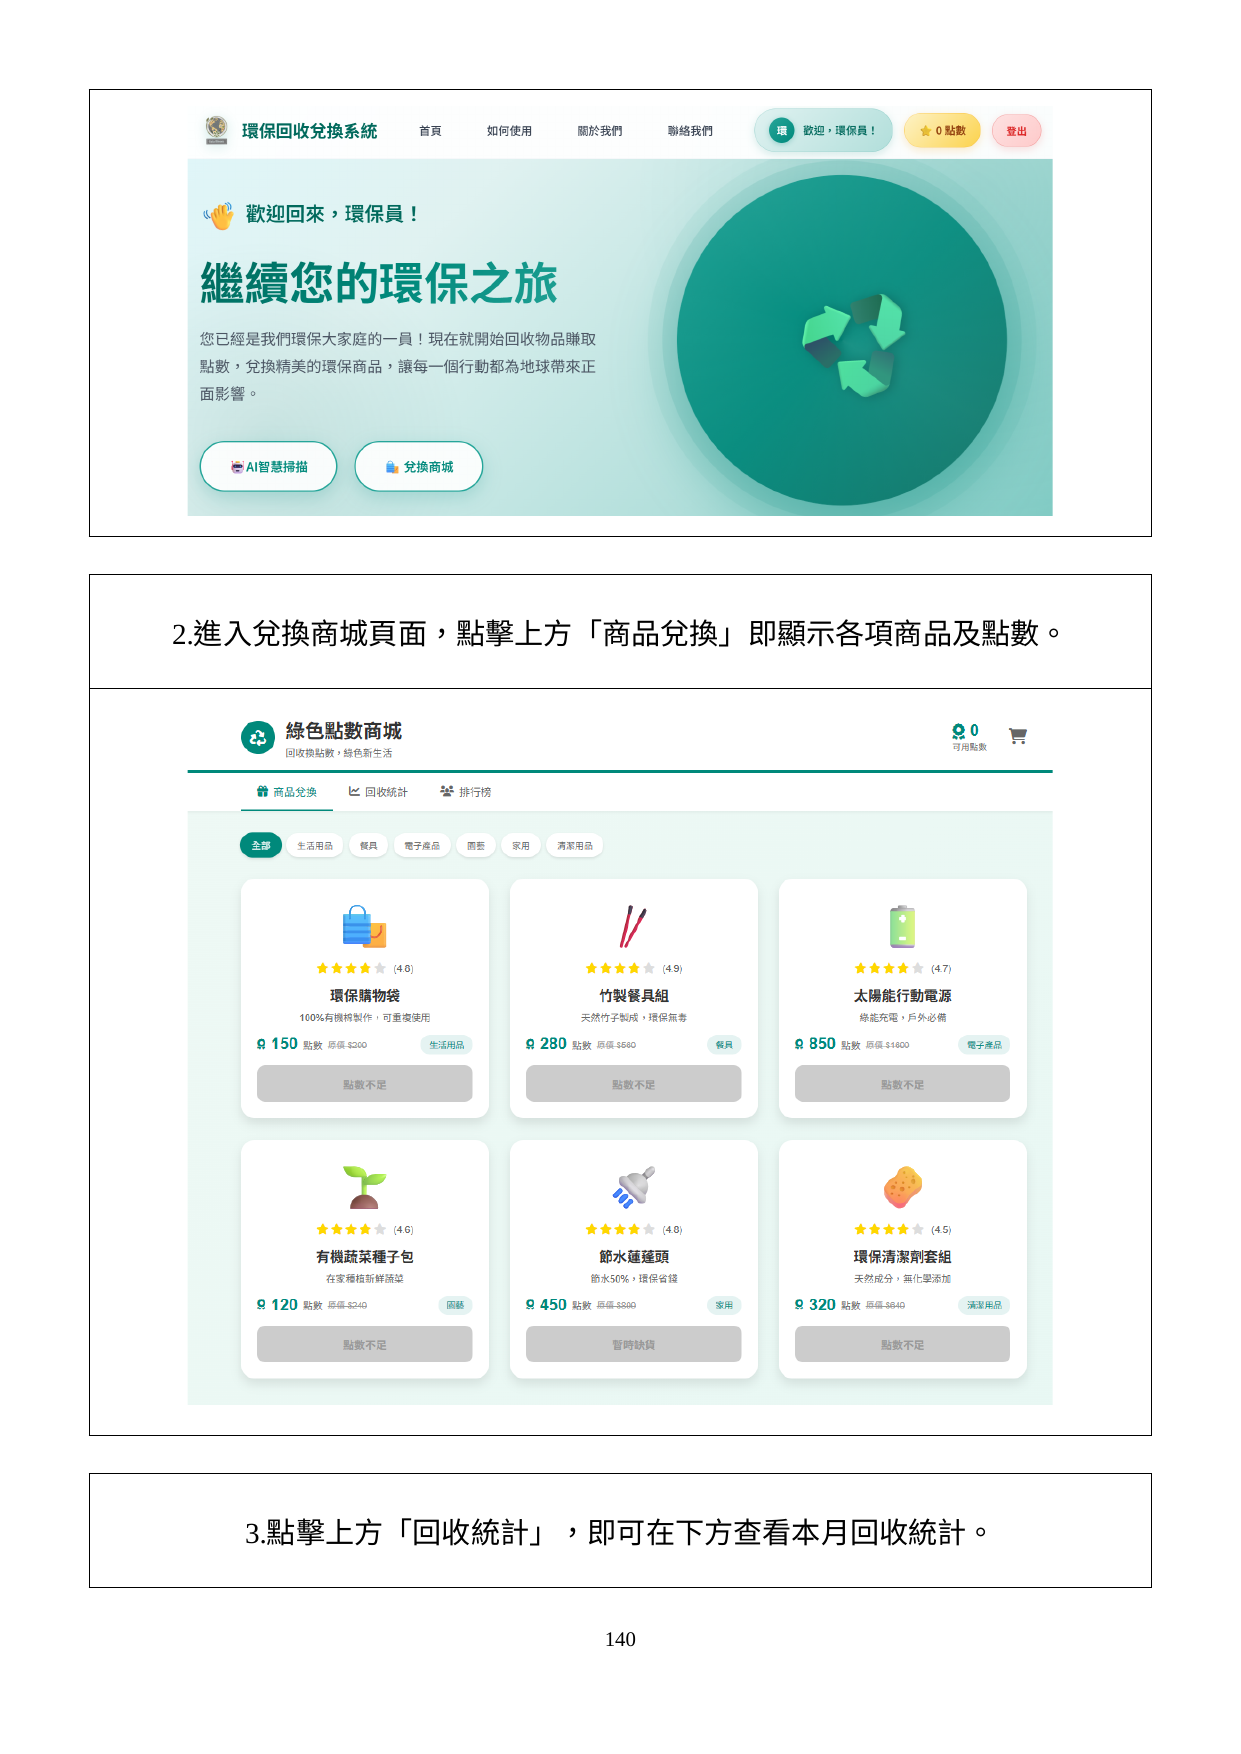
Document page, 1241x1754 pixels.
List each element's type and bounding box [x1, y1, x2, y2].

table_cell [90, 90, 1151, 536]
picture [187, 705, 1053, 1405]
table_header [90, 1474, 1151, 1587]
picture [187, 106, 1053, 516]
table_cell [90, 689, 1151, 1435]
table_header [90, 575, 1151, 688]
